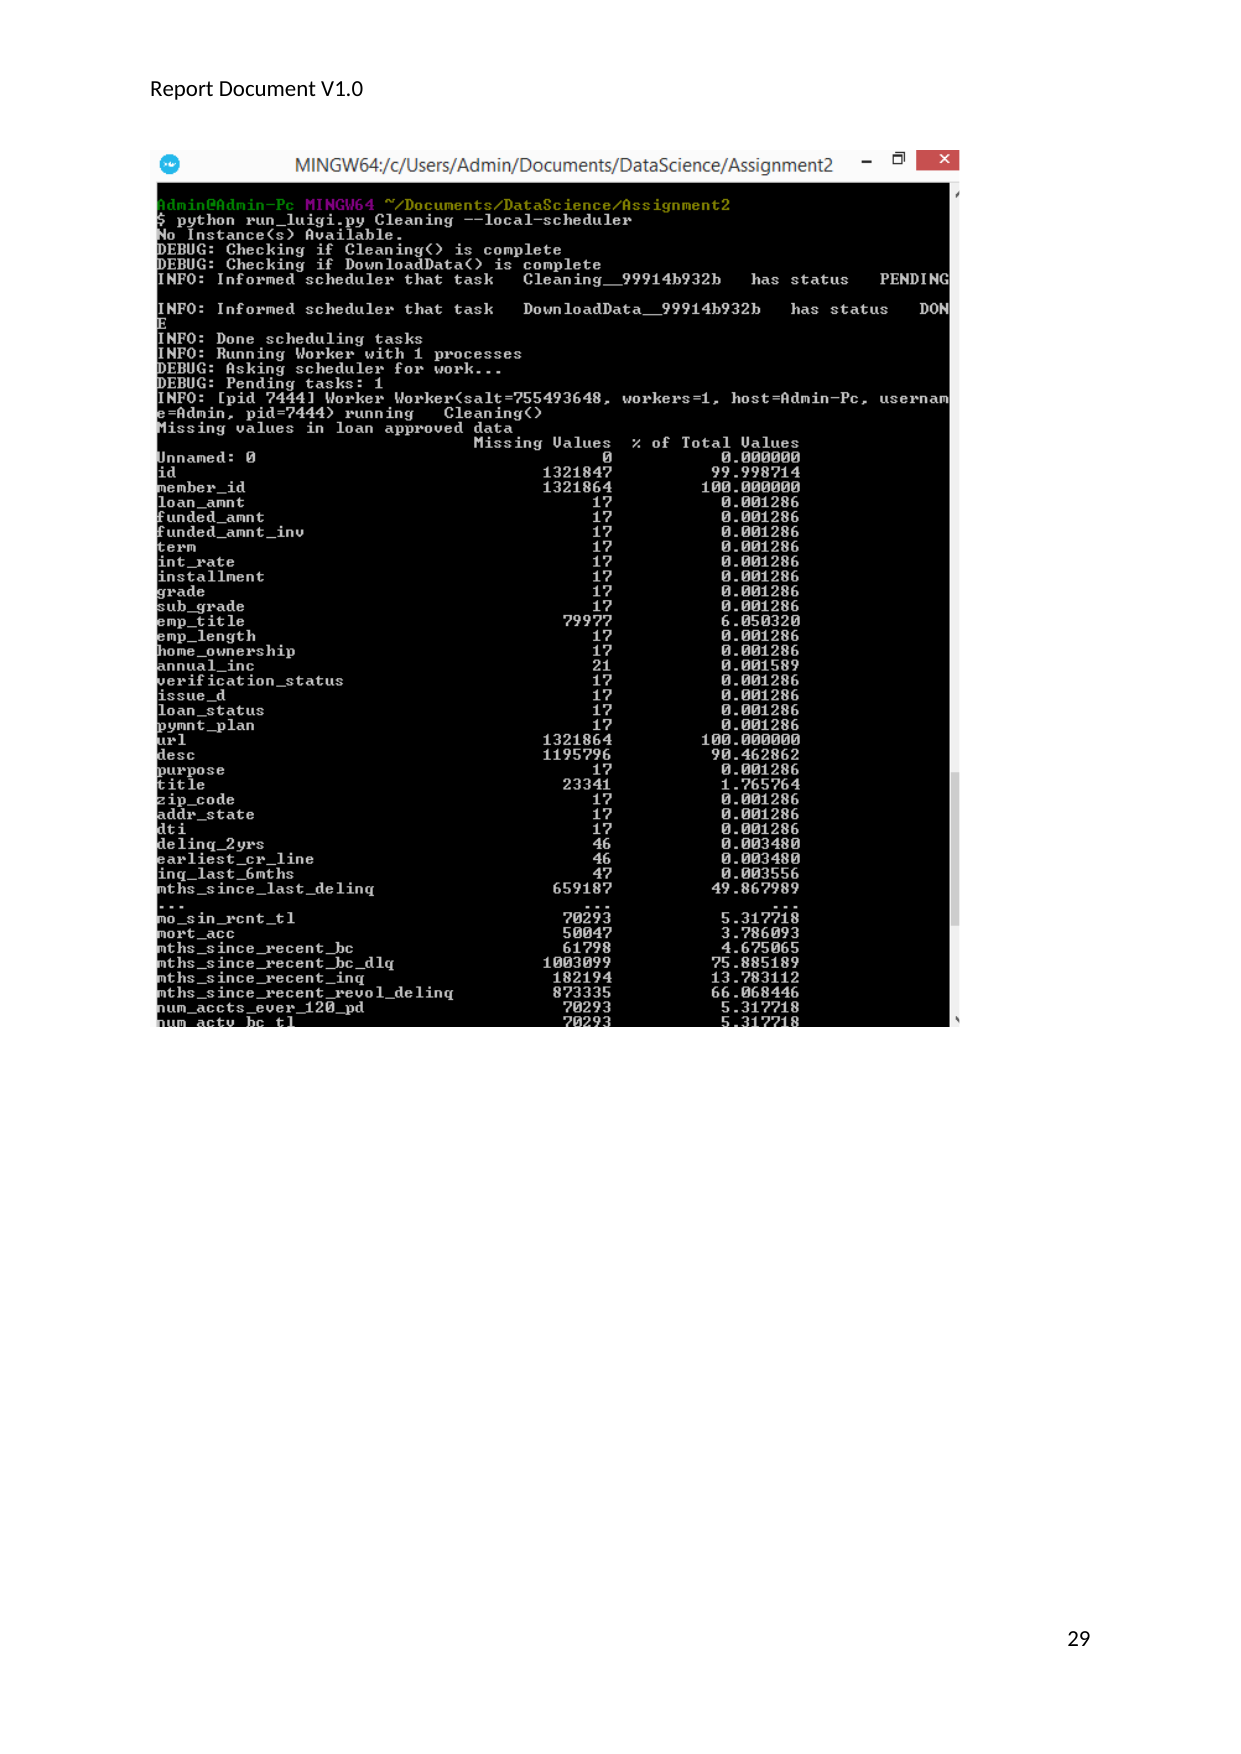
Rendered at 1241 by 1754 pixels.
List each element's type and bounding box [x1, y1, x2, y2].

picture [150, 150, 960, 1027]
